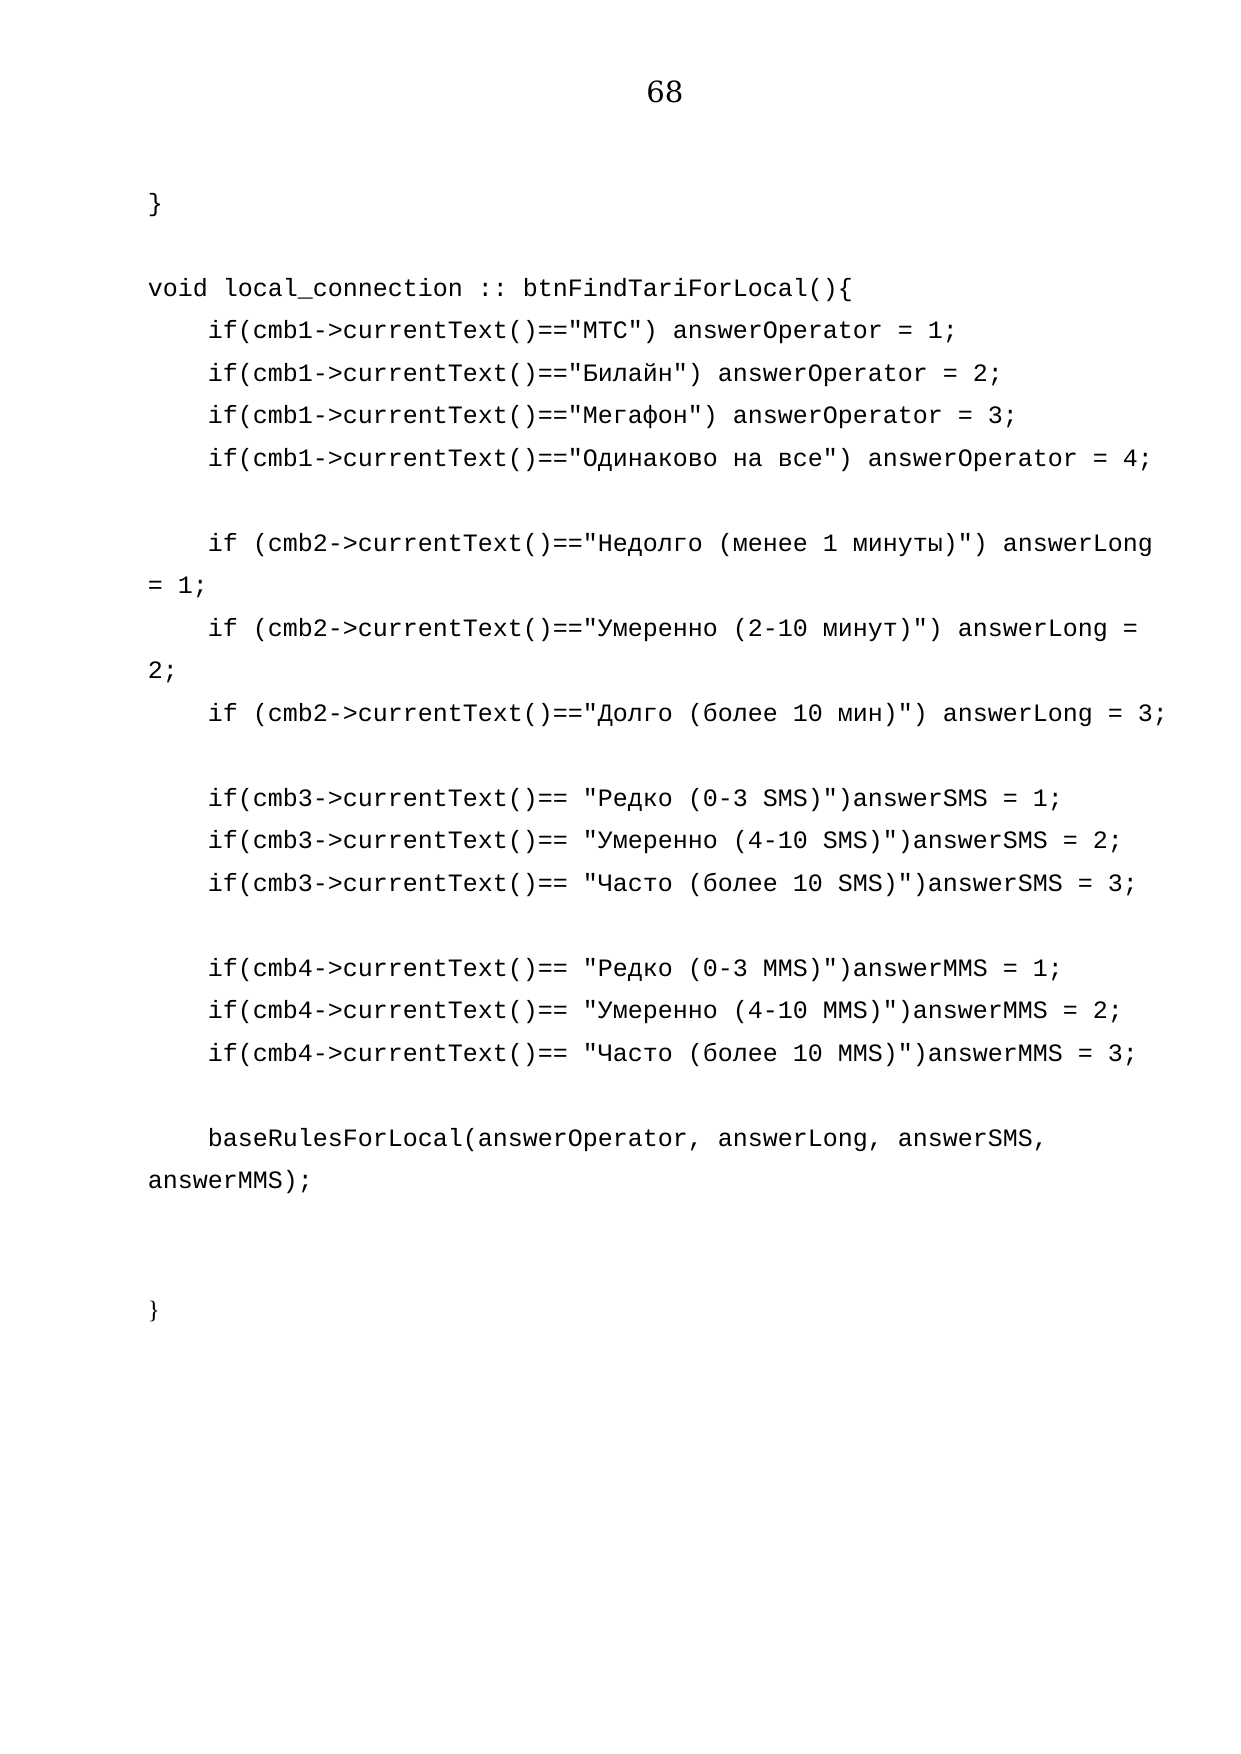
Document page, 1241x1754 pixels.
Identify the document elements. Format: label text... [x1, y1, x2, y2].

text if(cmb3->currentText()== "Редко (0-3 SMS)")answerSMS = 1; [148, 785, 1181, 813]
text } [148, 1295, 1181, 1324]
text if(cmb1->currentText()=="МТС") answerOperator = 1; [148, 318, 1181, 346]
text } [148, 190, 1181, 218]
text if(cmb1->currentText()=="Билайн") answerOperator = 2; [148, 360, 1181, 388]
text if(cmb3->currentText()== "Часто (более 10 SMS)")answerSMS = 3; [148, 870, 1181, 898]
text void local_connection :: btnFindTariForLocal(){ [148, 275, 1181, 303]
text if(cmb4->currentText()== "Умеренно (4-10 MMS)")answerMMS = 2; [148, 998, 1181, 1026]
text if (cmb2->currentText()=="Умеренно (2-10 минут)") answerLong = 2; [148, 615, 1181, 686]
text if(cmb4->currentText()== "Часто (более 10 MMS)")answerMMS = 3; [148, 1040, 1181, 1068]
text if(cmb3->currentText()== "Умеренно (4-10 SMS)")answerSMS = 2; [148, 828, 1181, 856]
text if (cmb2->currentText()=="Долго (более 10 мин)") answerLong = 3; [148, 700, 1181, 728]
text if (cmb2->currentText()=="Недолго (менее 1 минуты)") answerLong = 1; [148, 530, 1181, 601]
text if(cmb1->currentText()=="Мегафон") answerOperator = 3; [148, 403, 1181, 431]
text if(cmb1->currentText()=="Одинаково на все") answerOperator = 4; [148, 445, 1181, 473]
text baseRulesForLocal(answerOperator, answerLong, answerSMS, answerMMS); [148, 1125, 1181, 1196]
text if(cmb4->currentText()== "Редко (0-3 MMS)")answerMMS = 1; [148, 955, 1181, 983]
